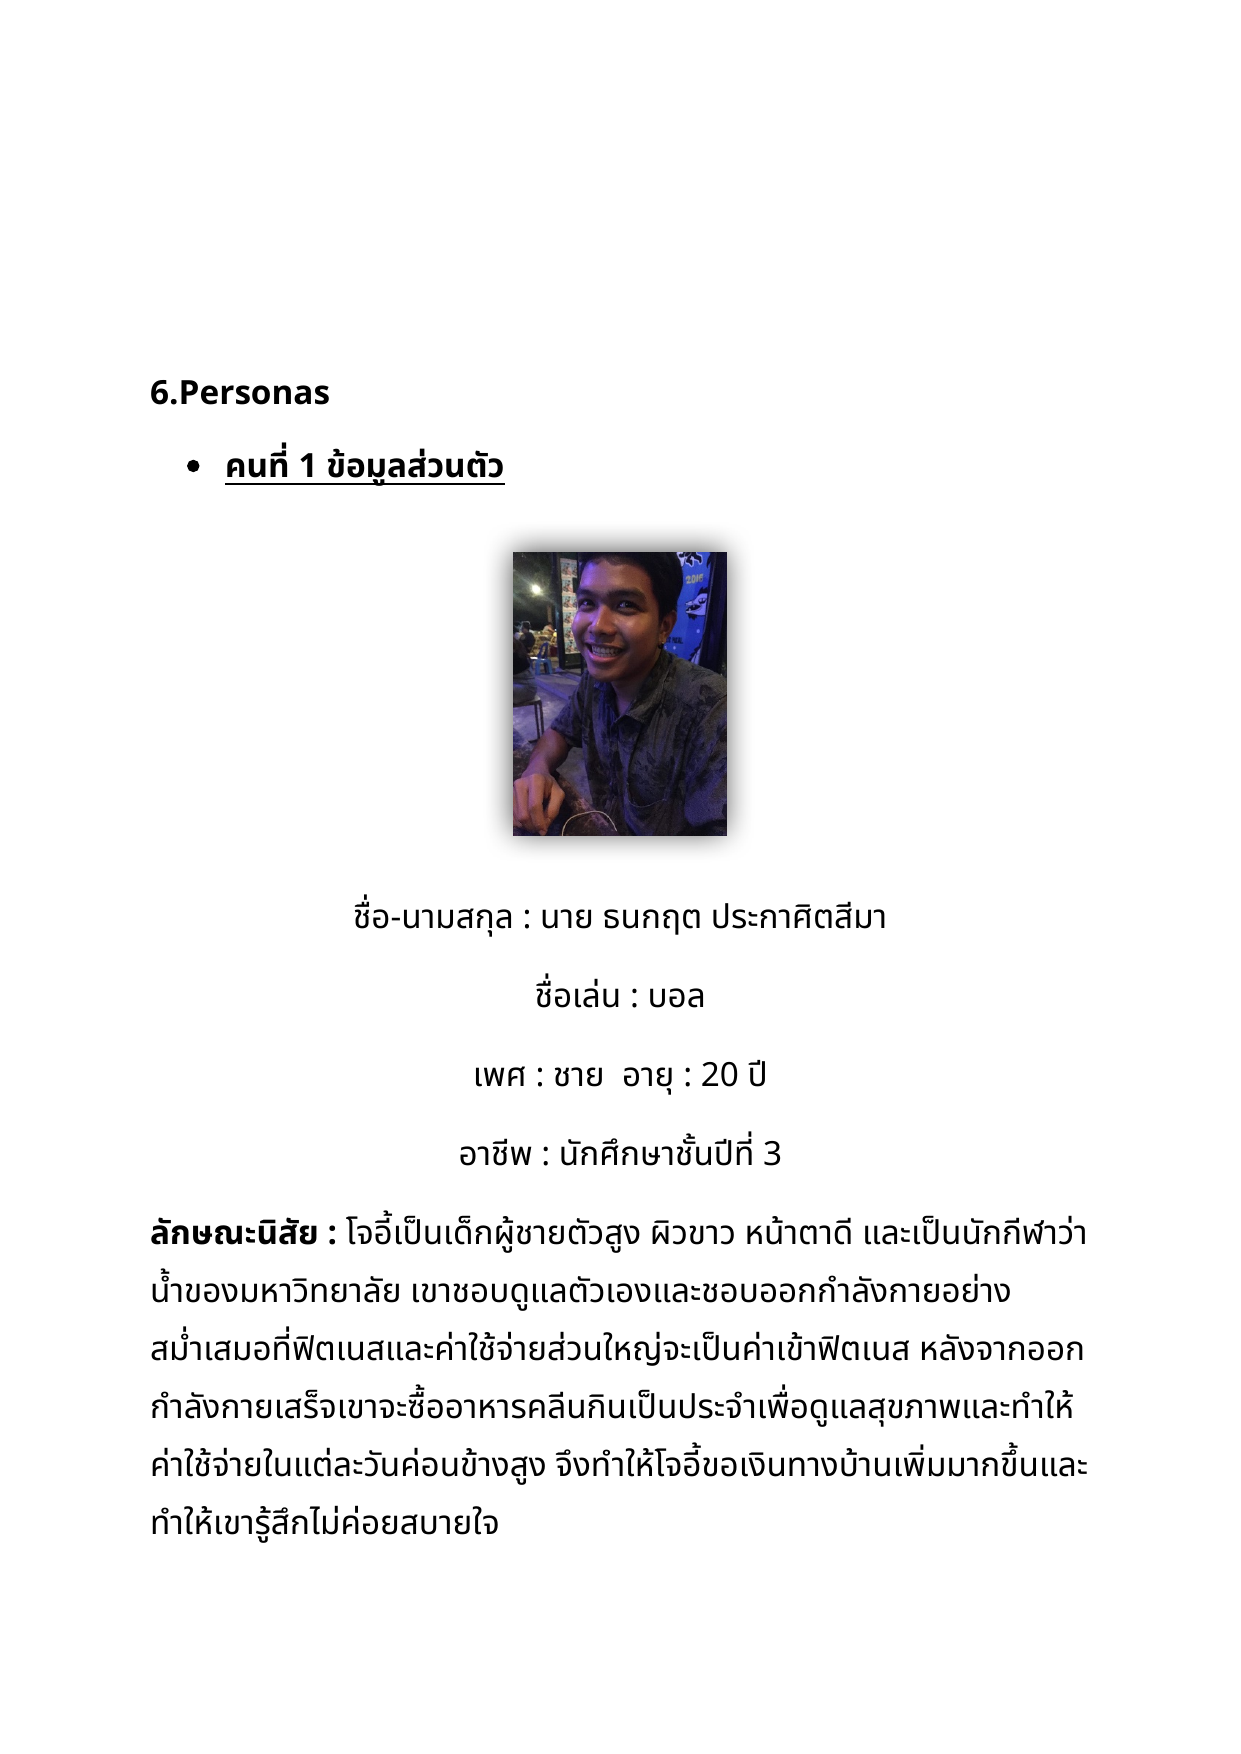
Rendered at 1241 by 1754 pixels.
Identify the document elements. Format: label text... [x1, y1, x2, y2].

text อาชีพ : นักศึกษาชั้นปีที่ 3 [150, 1130, 1090, 1181]
text ลักษณะนิสัย : โจอี้เป็นเด็กผู้ชายตัวสูง ผิวขาว หน้าตาดี และเป็นนักกีฬาว่าน้ำของมหาวิทยาลัย เขาชอบดูแลตัวเองและชอบออกกำลังกายอย่างสม่ำเสมอที่ฟิตเนสและค่าใช้จ่ายส่วนใหญ่จะเป็นค่าเข้าฟิตเนส หลังจากออกกำลังกายเสร็จเขาจะซื้ออาหารคลีนกินเป็นประจำเพื่อดูแลสุขภาพและทำให้ค่าใช้จ่ายในแต่ละวันค่อนข้างสูง จึงทำให้โจอี้ขอเงินทางบ้านเพิ่มมากขึ้นและทำให้เขารู้สึกไม่ค่อยสบายใจ [150, 1209, 1090, 1549]
text ชื่อเล่น : บอล [150, 972, 1090, 1023]
text 6.Personas [150, 369, 1090, 414]
picture [513, 552, 727, 836]
list คนที่ 1 ข้อมูลส่วนตัว [187, 442, 1090, 493]
text ชื่อ-นามสกุล : นาย ธนกฤต ประกาศิตสีมา [150, 893, 1090, 944]
text เพศ : ชาย อายุ : 20 ปี [150, 1051, 1090, 1102]
